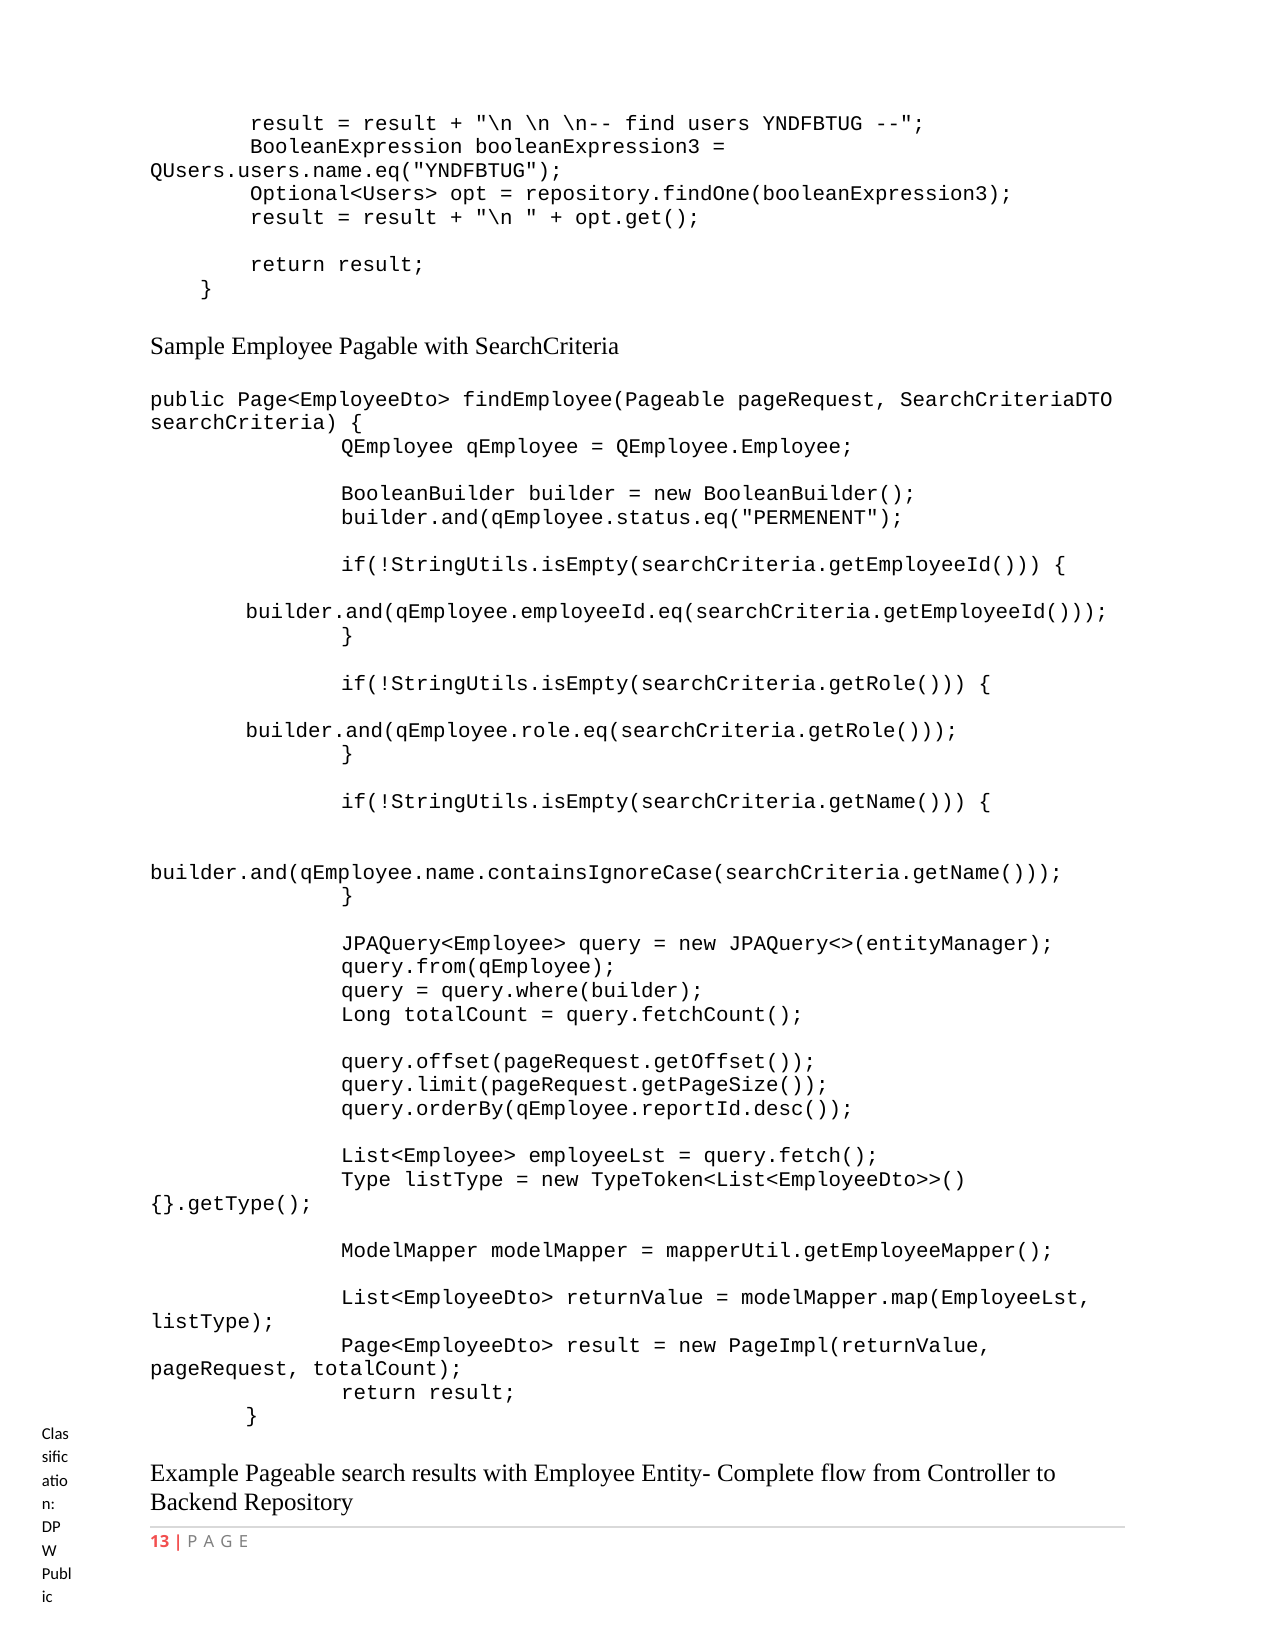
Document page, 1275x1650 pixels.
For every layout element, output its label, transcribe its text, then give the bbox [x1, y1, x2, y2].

text Sample Employee Pagable with SearchCriteria [150, 331, 1125, 359]
text Example Pageable search results with Employee Entity- Complete flow from Controller to Backend Repository [150, 1458, 1125, 1516]
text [150, 112, 1125, 302]
text public Page<EmployeeDto> findEmployee(Pageable pageRequest, SearchCriteriaDTO searchCriteria) { QEmployee qEmployee = QEmployee.Employee; BooleanBuilder builder = new BooleanBuilder(); builder.and(qEmployee.status.eq("PERMENENT"); if(!StringUtils.isEmpty(searchCriteria.getEmployeeId())) { builder.and(qEmployee.employeeId.eq(searchCriteria.getEmployeeId())); } if(!StringUtils.isEmpty(searchCriteria.getRole())) { builder.and(qEmployee.role.eq(searchCriteria.getRole())); } if(!StringUtils.isEmpty(searchCriteria.getName())) { builder.and(qEmployee.name.containsIgnoreCase(searchCriteria.getName())); } JPAQuery<Employee> query = new JPAQuery<>(entityManager); query.from(qEmployee); query = query.where(builder); Long totalCount = query.fetchCount(); query.offset(pageRequest.getOffset()); query.limit(pageRequest.getPageSize()); query.orderBy(qEmployee.reportId.desc()); List<Employee> employeeLst = query.fetch(); Type listType = new TypeToken<List<EmployeeDto>>() {}.getType(); ModelMapper modelMapper = mapperUtil.getEmployeeMapper(); List<EmployeeDto> returnValue = modelMapper.map(EmployeeLst, listType); Page<EmployeeDto> result = new PageImpl(returnValue, pageRequest, totalCount); return result; } [150, 389, 1125, 1429]
